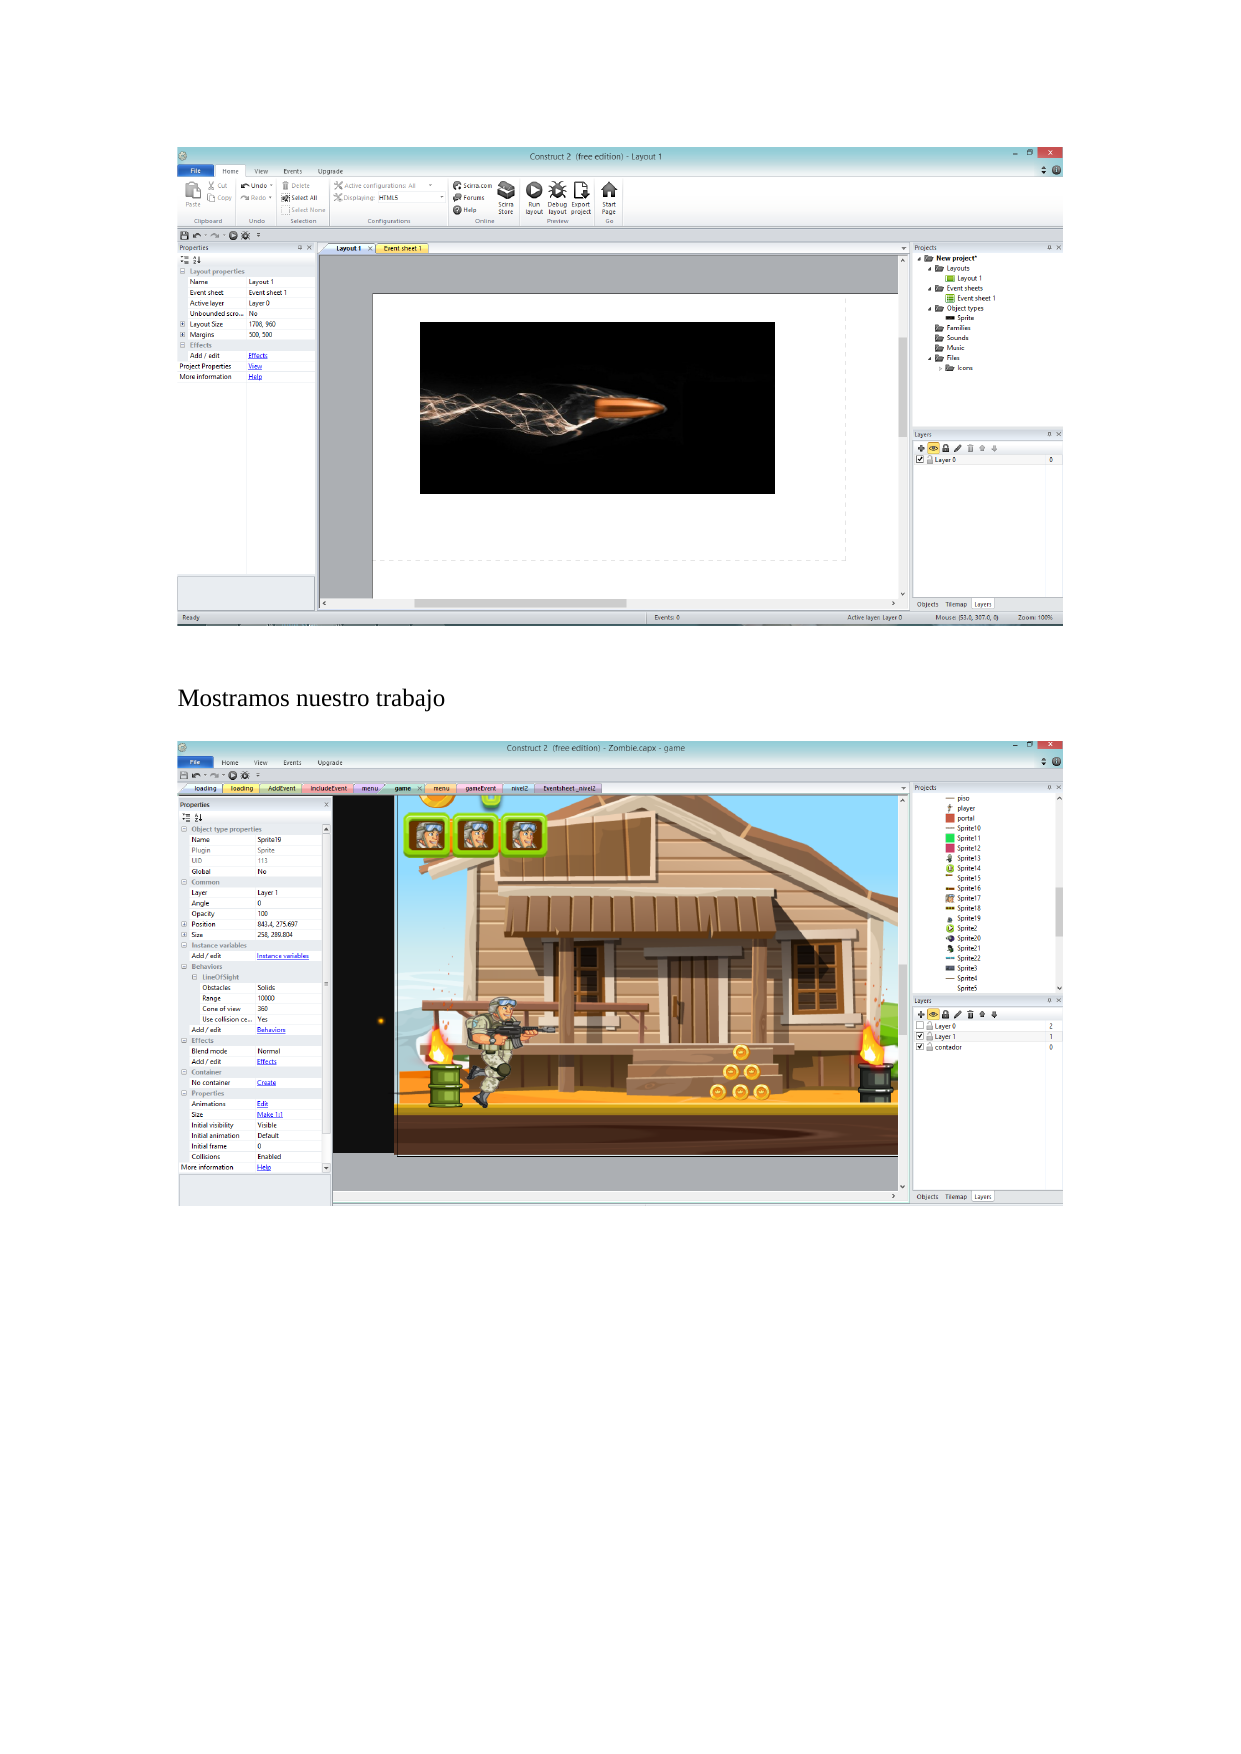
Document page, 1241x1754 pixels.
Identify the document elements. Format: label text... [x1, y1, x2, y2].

text Mostramos nuestro trabajo [177, 683, 1063, 712]
picture [177, 741, 1063, 1206]
picture [177, 147, 1063, 626]
